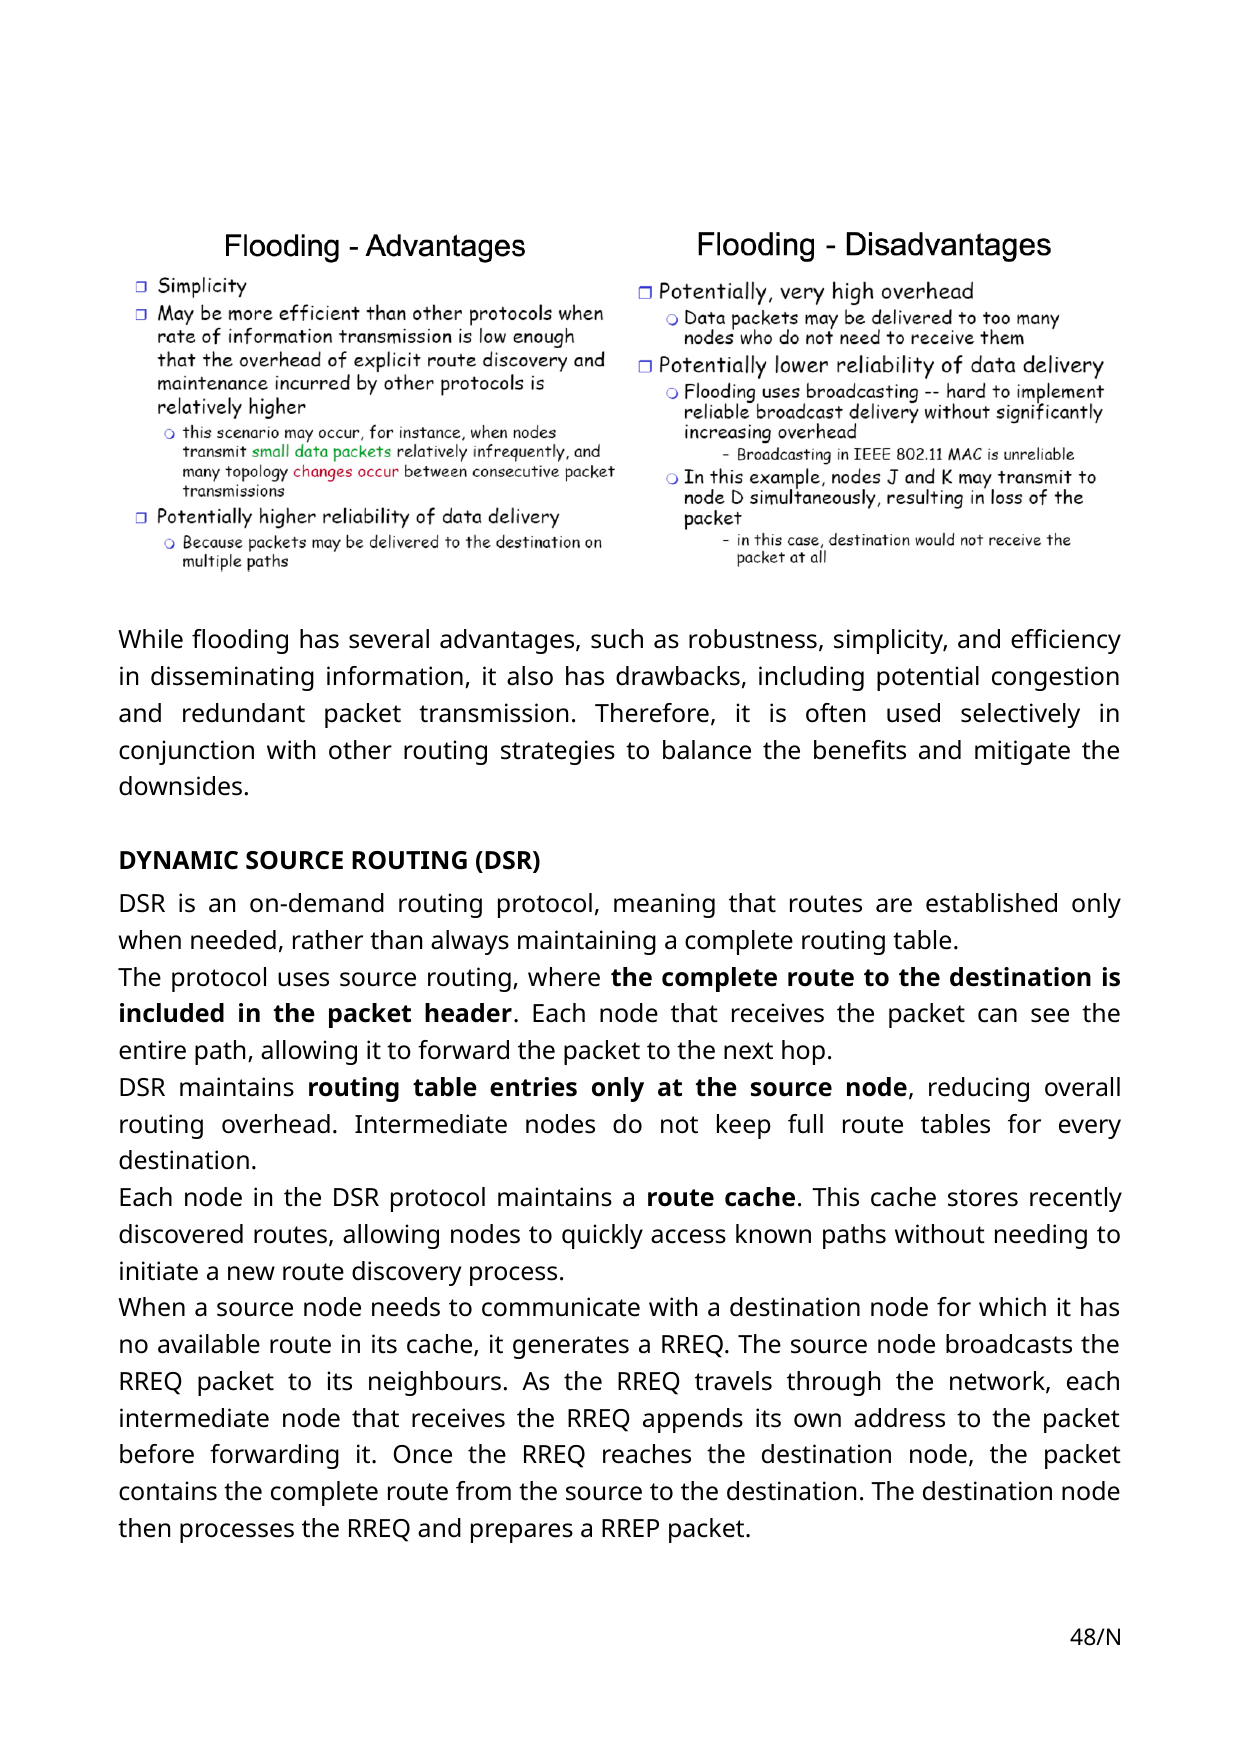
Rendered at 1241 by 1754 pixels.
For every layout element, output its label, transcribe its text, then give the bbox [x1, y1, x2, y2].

picture [118, 221, 1123, 583]
text DSR maintains routing table entries only at the source node, reducing overall routing overhead. Intermediate nodes do not keep full route tables for every destination. [118, 1069, 1122, 1177]
text DSR is an on-demand routing protocol, meaning that routes are established only when needed, rather than always maintaining a complete routing table. [118, 886, 1122, 956]
text The protocol uses source routing, where the complete route to the destination is included in the packet header. Each node that receives the packet can see the entire path, allowing it to forward the packet to the next hop. [118, 959, 1122, 1067]
text While flooding has several advantages, such as robustness, simplicity, and efficiency in disseminating information, it also has drawbacks, including potential congestion and redundant packet transmission. Therefore, it is often used selectively in conjunction with other routing strategies to balance the benefits and mitigate the downsides. [118, 622, 1122, 803]
text Each node in the DSR protocol maintains a route cache. This cache stores recently discovered routes, allowing nodes to quickly access known paths without needing to initiate a new route discovery process. [118, 1180, 1122, 1287]
text When a source node needs to communicate with a destination node for which it has no available route in its cache, it generates a RREQ. The source node broadcasts the RREQ packet to its neighbours. As the RREQ travels through the network, each intermediate node that receives the RREQ appends its own address to the packet before forwarding it. Once the RREQ reaches the destination node, the packet contains the complete route from the source to the destination. The destination node then processes the RREQ and prepares a RREP packet. [118, 1290, 1122, 1545]
text DYNAMIC SOURCE ROUTING (DSR) [118, 843, 1122, 877]
